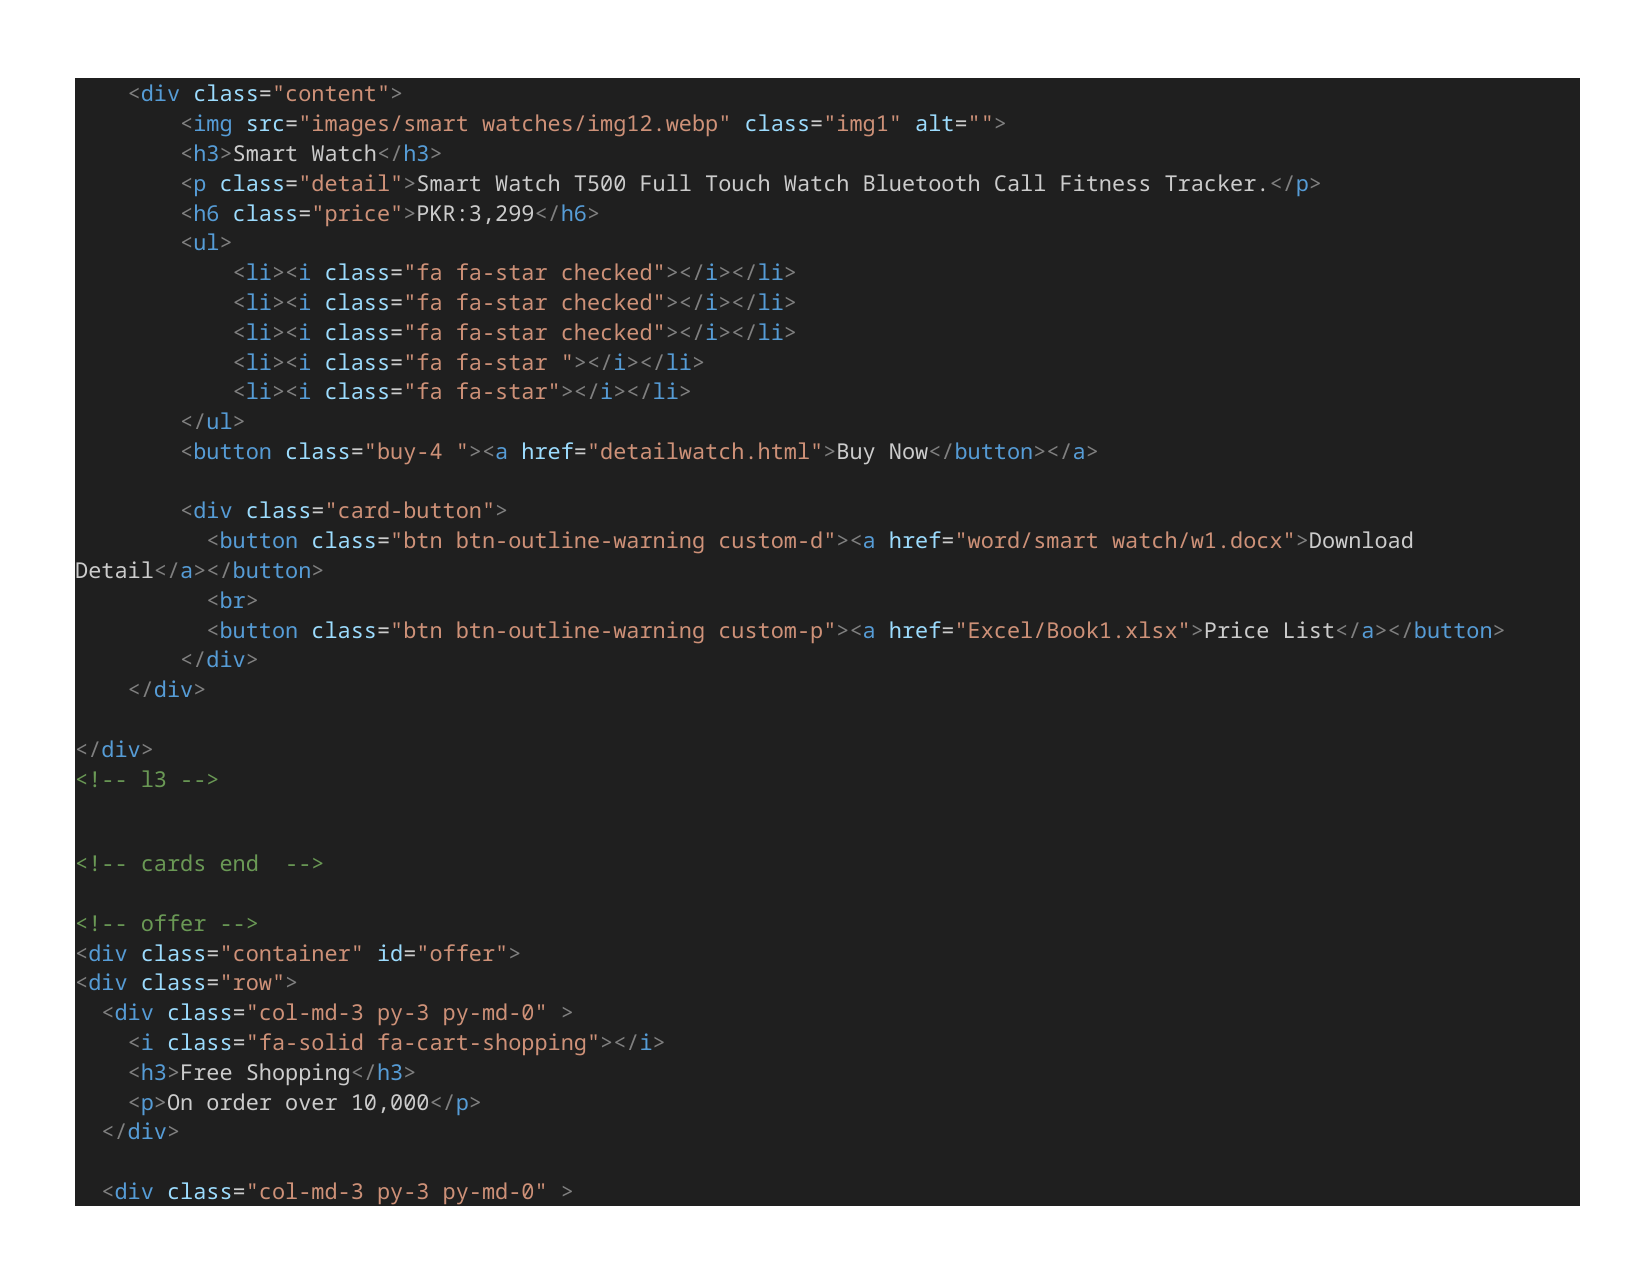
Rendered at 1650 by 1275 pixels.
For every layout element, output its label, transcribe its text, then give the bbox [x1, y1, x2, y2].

text <li><i class="fa fa-star checked"></i></li> [75, 317, 1580, 346]
text <div class="content"> [75, 78, 1580, 108]
text <li><i class="fa fa-star"></i></li> [75, 376, 1580, 406]
text <p>On order over 10,000</p> [75, 1086, 1580, 1116]
text <div class="col-md-3 py-3 py-md-0" > [75, 1176, 1580, 1206]
text <!-- cards end --> [75, 848, 1580, 878]
text <!-- l3 --> [75, 763, 1580, 793]
text </div> [75, 1116, 1580, 1146]
text <div class="container" id="offer"> [75, 937, 1580, 967]
text <button class="btn btn-outline-warning custom-p"><a href="Excel/Book1.xlsx">Price List</a></button> [75, 614, 1580, 644]
text <li><i class="fa fa-star checked"></i></li> [75, 257, 1580, 287]
text <img src="images/smart watches/img12.webp" class="img1" alt=""> [75, 108, 1580, 138]
text <div class="col-md-3 py-3 py-md-0" > [75, 997, 1580, 1027]
text <div class="row"> [75, 967, 1580, 997]
text </ul> [75, 406, 1580, 436]
text <button class="buy-4 "><a href="detailwatch.html">Buy Now</button></a> [75, 436, 1580, 466]
text <p class="detail">Smart Watch T500 Full Touch Watch Bluetooth Call Fitness Tracker.</p> [75, 168, 1580, 197]
text <h6 class="price">PKR:3,299</h6> [75, 197, 1580, 227]
text <h3>Free Shopping</h3> [75, 1057, 1580, 1086]
text <div class="card-button"> [75, 495, 1580, 525]
text <i class="fa-solid fa-cart-shopping"></i> [75, 1027, 1580, 1057]
text <li><i class="fa fa-star checked"></i></li> [75, 287, 1580, 317]
text </div> [75, 644, 1580, 674]
text <!-- offer --> [75, 908, 1580, 937]
text <ul> [75, 227, 1580, 257]
text <br> [75, 585, 1580, 614]
text </div> [75, 734, 1580, 763]
text </div> [75, 674, 1580, 704]
text <li><i class="fa fa-star "></i></li> [75, 346, 1580, 376]
text <button class="btn btn-outline-warning custom-d"><a href="word/smart watch/w1.docx">Download Detail</a></button> [75, 525, 1580, 585]
text <h3>Smart Watch</h3> [75, 138, 1580, 168]
